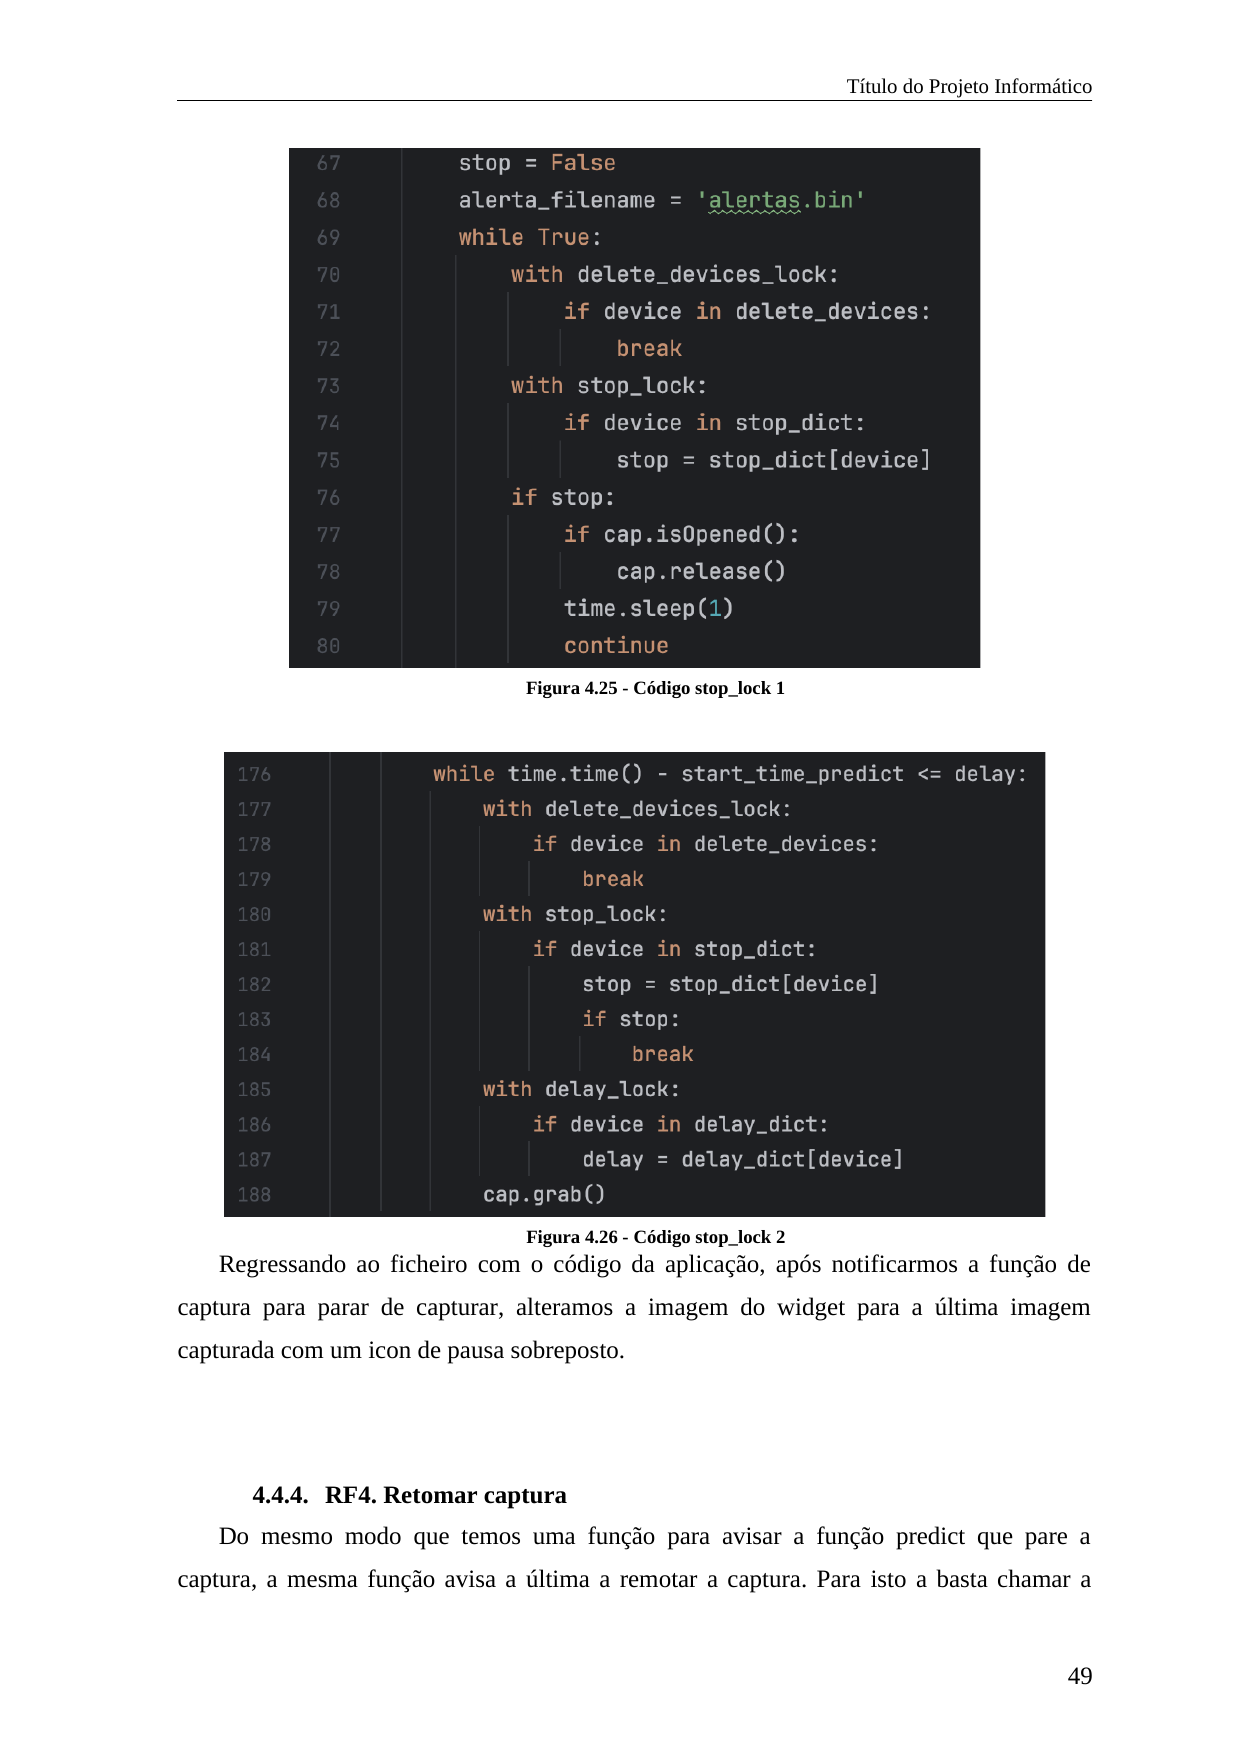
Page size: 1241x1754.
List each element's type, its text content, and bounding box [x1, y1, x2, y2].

text Regressando ao ficheiro com o código da aplicação, após notificarmos a função de captura para parar de capturar, alteramos a imagem do widget para a última imagem capturada com um icon de pausa sobreposto. [177, 851, 1092, 1364]
picture [224, 752, 1046, 1217]
picture [289, 148, 981, 668]
subtitle RF4. Retomar captura [252, 1480, 1092, 1509]
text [177, 1521, 1092, 1593]
